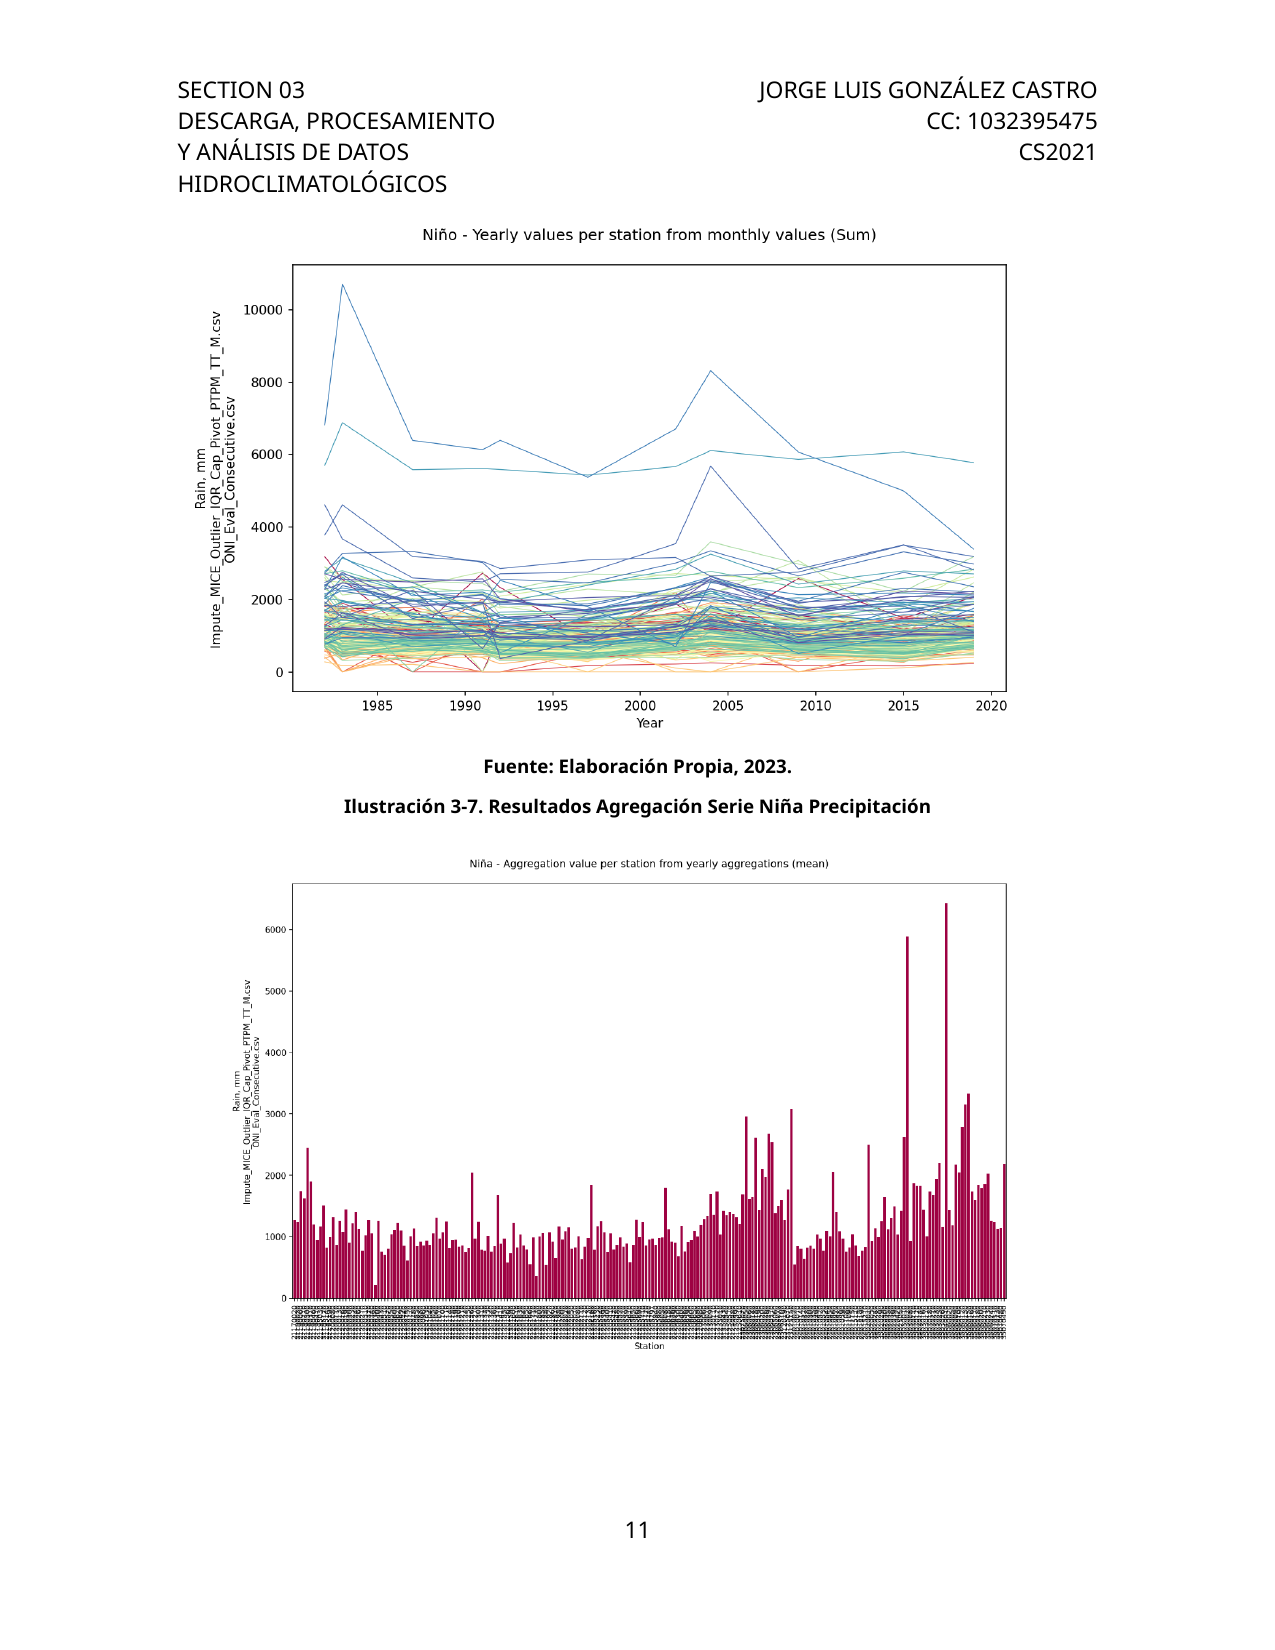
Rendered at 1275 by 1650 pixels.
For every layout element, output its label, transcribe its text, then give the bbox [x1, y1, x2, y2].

picture [177, 198, 1098, 752]
picture [177, 819, 1098, 1357]
text Fuente: Elaboración Propia, 2023. [177, 754, 1098, 779]
